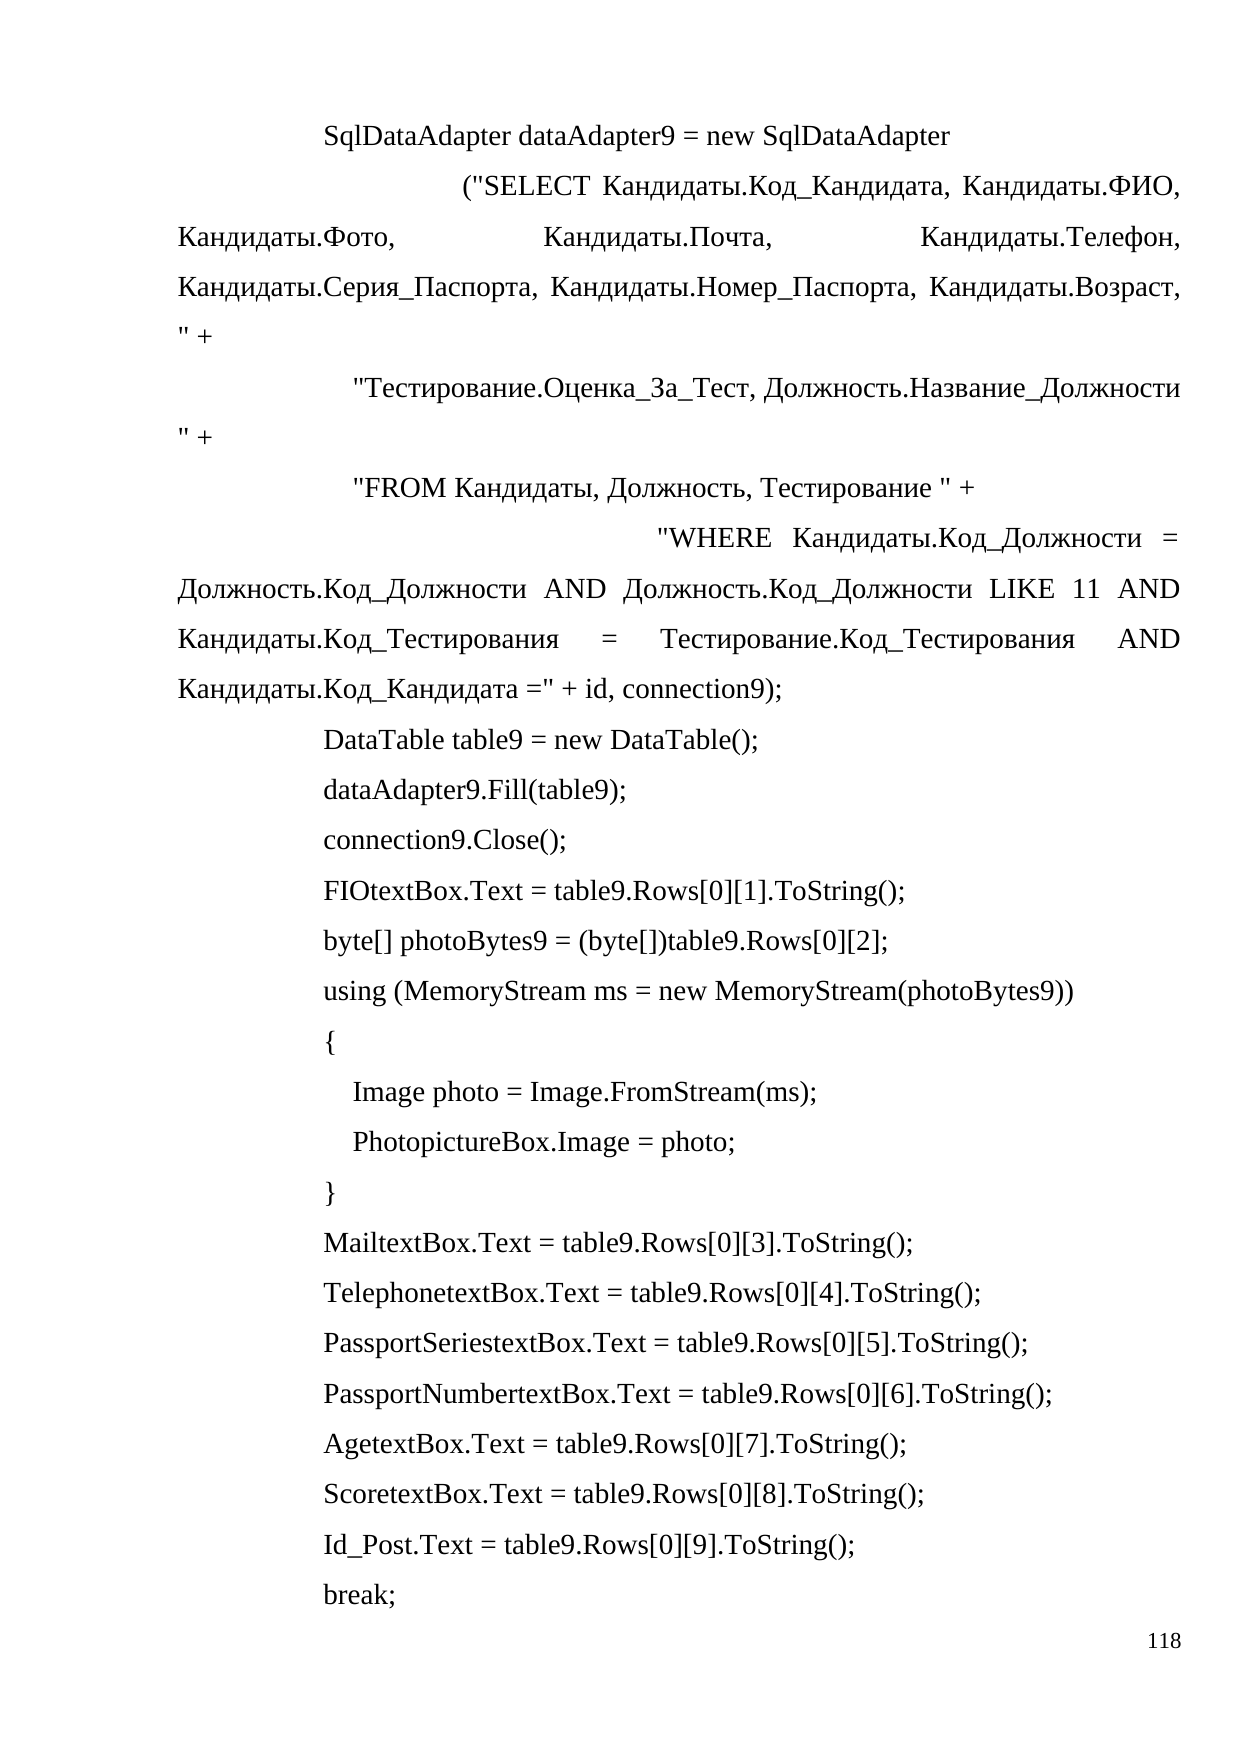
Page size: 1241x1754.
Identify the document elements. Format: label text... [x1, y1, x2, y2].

text } [177, 1175, 1181, 1208]
text DataTable table9 = new DataTable(); [177, 722, 1181, 755]
text PhotopictureBox.Image = photo; [177, 1124, 1181, 1158]
text TelephonetextBox.Text = table9.Rows[0][4].ToString(); [177, 1275, 1181, 1309]
text FIOtextBox.Text = table9.Rows[0][1].ToString(); [177, 873, 1181, 906]
text ("SELECT Кандидаты.Код_Кандидата, Кандидаты.ФИО, Кандидаты.Фото, Кандидаты.Почта, Кандидаты.Телефон, Кандидаты.Серия_Паспорта, Кандидаты.Номер_Паспорта, Кандидаты.Возраст, " + [177, 168, 1181, 353]
text break; [177, 1577, 1181, 1611]
text ScoretextBox.Text = table9.Rows[0][8].ToString(); [177, 1477, 1181, 1510]
text SqlDataAdapter dataAdapter9 = new SqlDataAdapter [177, 118, 1181, 152]
text PassportNumbertextBox.Text = table9.Rows[0][6].ToString(); [177, 1376, 1181, 1409]
text AgetextBox.Text = table9.Rows[0][7].ToString(); [177, 1426, 1181, 1460]
text "Тестирование.Оценка_За_Тест, Должность.Название_Должности " + [177, 370, 1181, 453]
text MailtextBox.Text = table9.Rows[0][3].ToString(); [177, 1225, 1181, 1258]
text "WHERE Кандидаты.Код_Должности = Должность.Код_Должности AND Должность.Код_Должности LIKE 11 AND Кандидаты.Код_Тестирования = Тестирование.Код_Тестирования AND Кандидаты.Код_Кандидата =" + id, connection9); [177, 521, 1181, 705]
text Image photo = Image.FromStream(ms); [177, 1074, 1181, 1108]
text PassportSeriestextBox.Text = table9.Rows[0][5].ToString(); [177, 1326, 1181, 1359]
text Id_Post.Text = table9.Rows[0][9].ToString(); [177, 1527, 1181, 1560]
text using (MemoryStream ms = new MemoryStream(photoBytes9)) [177, 973, 1181, 1007]
text "FROM Кандидаты, Должность, Тестирование " + [177, 470, 1181, 504]
text dataAdapter9.Fill(table9); [177, 772, 1181, 806]
text connection9.Close(); [177, 822, 1181, 856]
text { [177, 1024, 1181, 1057]
text byte[] photoBytes9 = (byte[])table9.Rows[0][2]; [177, 923, 1181, 957]
